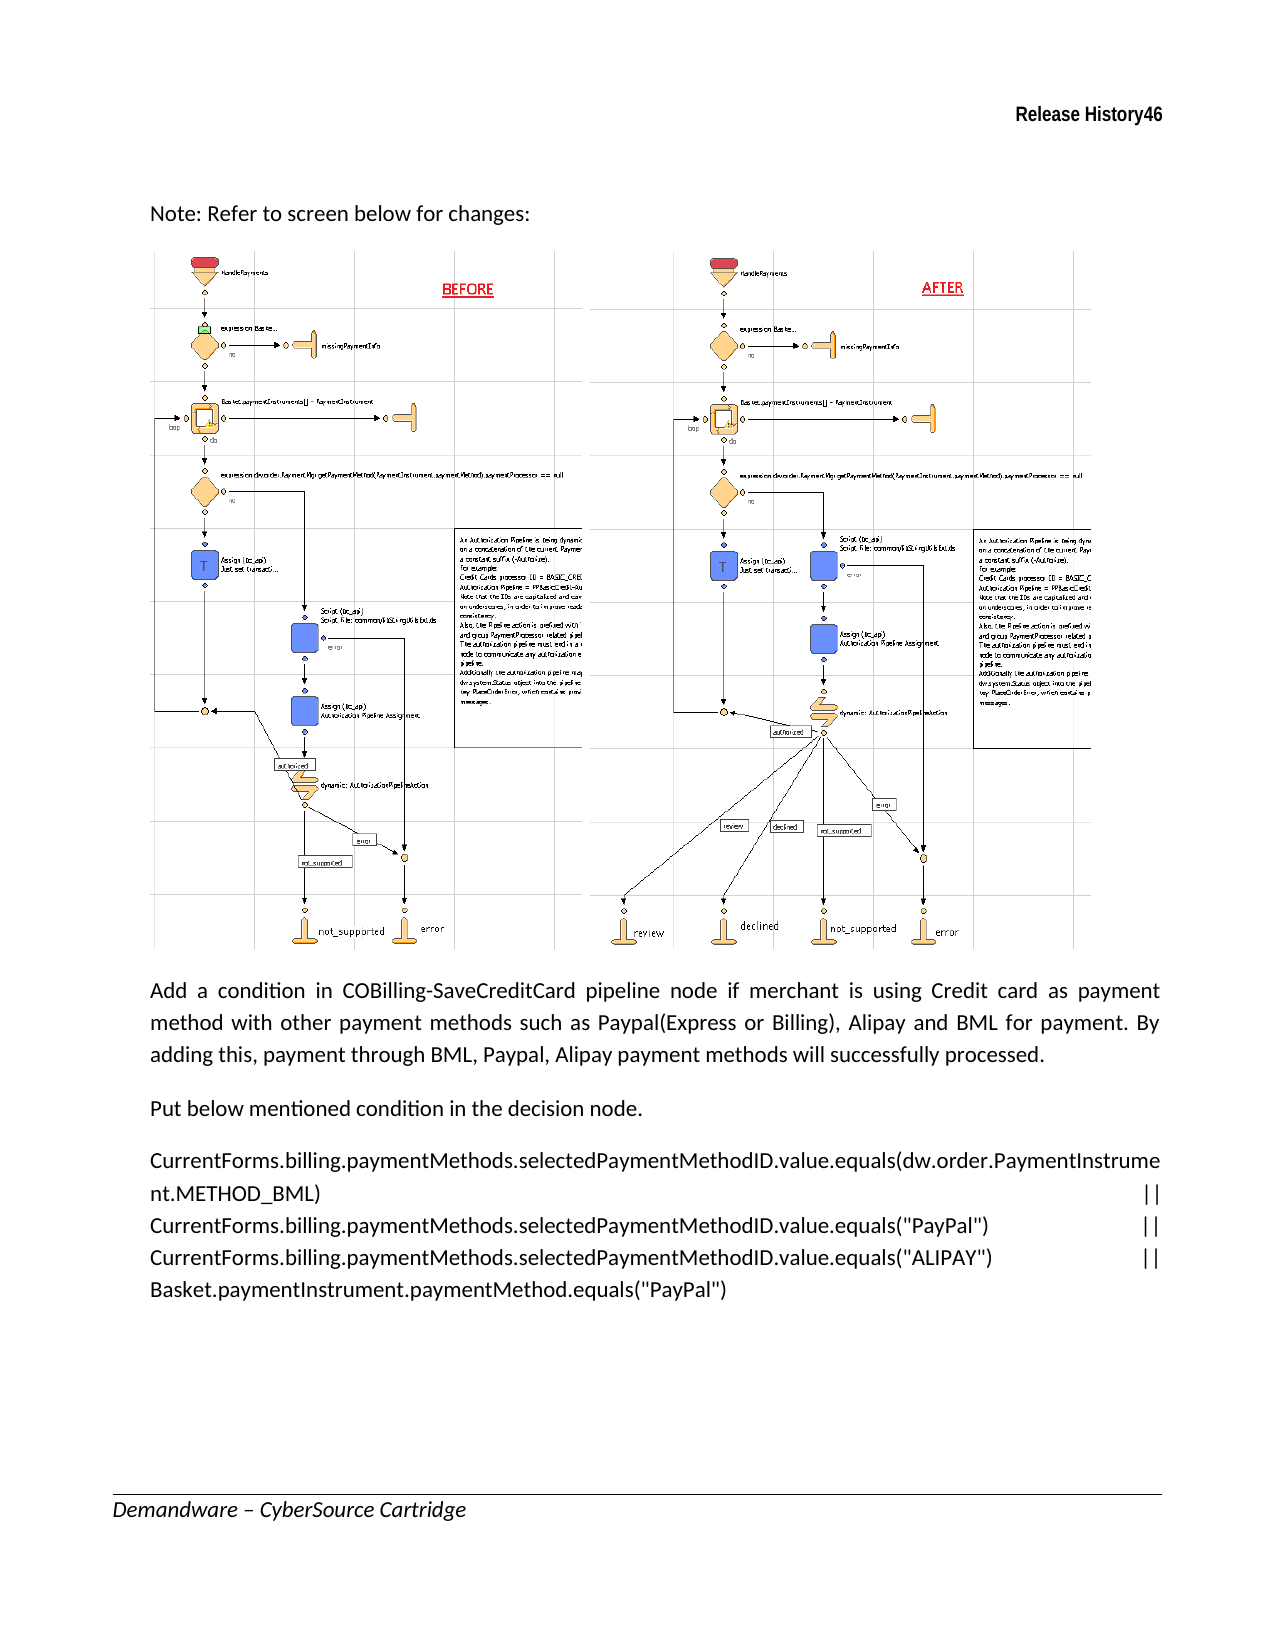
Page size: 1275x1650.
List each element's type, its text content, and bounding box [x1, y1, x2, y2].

text Note: Refer to screen below for changes: [150, 199, 1162, 227]
text Put below mentioned condition in the decision node. [150, 1094, 1162, 1122]
picture [150, 251, 1104, 952]
text Add a condition in COBilling-SaveCreditCard pipeline node if merchant is using Credit card as payment method with other payment methods such as Paypal(Express or Billing), Alipay and BML for payment. By adding this, payment through BML, Paypal, Alipay payment methods will successfully processed. [150, 976, 1162, 1069]
text CurrentForms.billing.paymentMethods.selectedPaymentMethodID.value.equals(dw.order.PaymentInstrument.METHOD_BML) || CurrentForms.billing.paymentMethods.selectedPaymentMethodID.value.equals("PayPal") || CurrentForms.billing.paymentMethods.selectedPaymentMethodID.value.equals("ALIPAY") || Basket.paymentInstrument.paymentMethod.equals("PayPal") [150, 1147, 1162, 1303]
